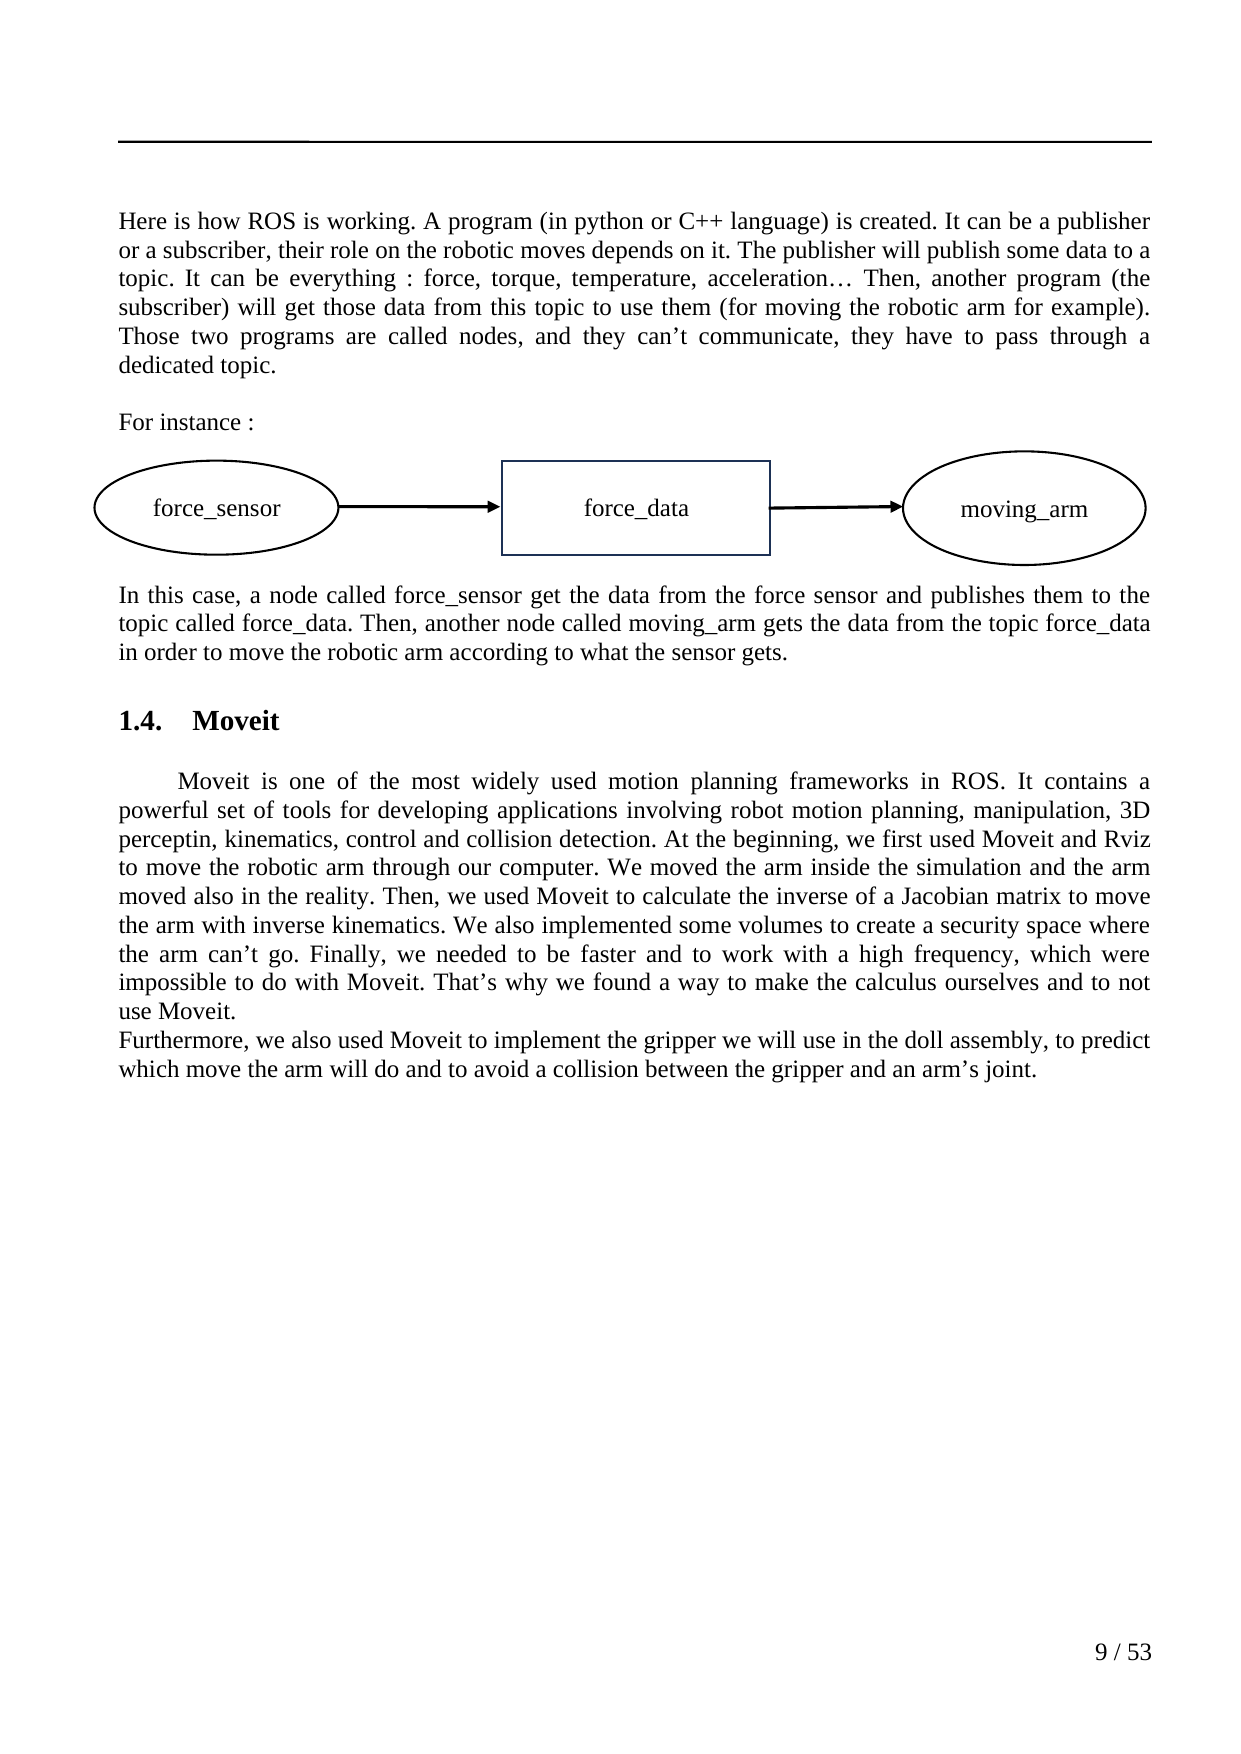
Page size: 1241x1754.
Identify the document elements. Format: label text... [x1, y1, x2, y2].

text Here is how ROS is working. A program (in python or C++ language) is created. It can be a publisher or a subscriber, their role on the robotic moves depends on it. The publisher will publish some data to a topic. It can be everything : force, torque, temperature, acceleration… Then, another program (the subscriber) will get those data from this topic to use them (for moving the robotic arm for example). Those two programs are called nodes, and they can’t communicate, they have to pass through a dedicated topic. [118, 206, 1152, 378]
subtitle Moveit [118, 703, 1152, 737]
text Furthermore, we also used Moveit to implement the gripper we will use in the doll assembly, to predict which move the arm will do and to avoid a collision between the gripper and an arm’s joint. [118, 1025, 1152, 1082]
text Moveit is one of the most widely used motion planning frameworks in ROS. It contains a powerful set of tools for developing applications involving robot motion planning, manipulation, 3D perceptin, kinematics, control and collision detection. At the beginning, we first used Moveit and Rviz to move the robotic arm through our computer. We moved the arm inside the simulation and the arm moved also in the reality. Then, we used Moveit to calculate the inverse of a Jacobian matrix to move the arm with inverse kinematics. We also implemented some volumes to create a security space where the arm can’t go. Finally, we needed to be faster and to work with a high frequency, which were impossible to do with Moveit. That’s why we found a way to make the calculus ourselves and to not use Moveit. [118, 766, 1152, 1025]
text For instance : [118, 407, 1152, 436]
text In this case, a node called force_sensor get the data from the force sensor and publishes them to the topic called force_data. Then, another node called moving_arm gets the data from the topic force_data in order to move the robotic arm according to what the sensor gets. [118, 580, 1152, 666]
